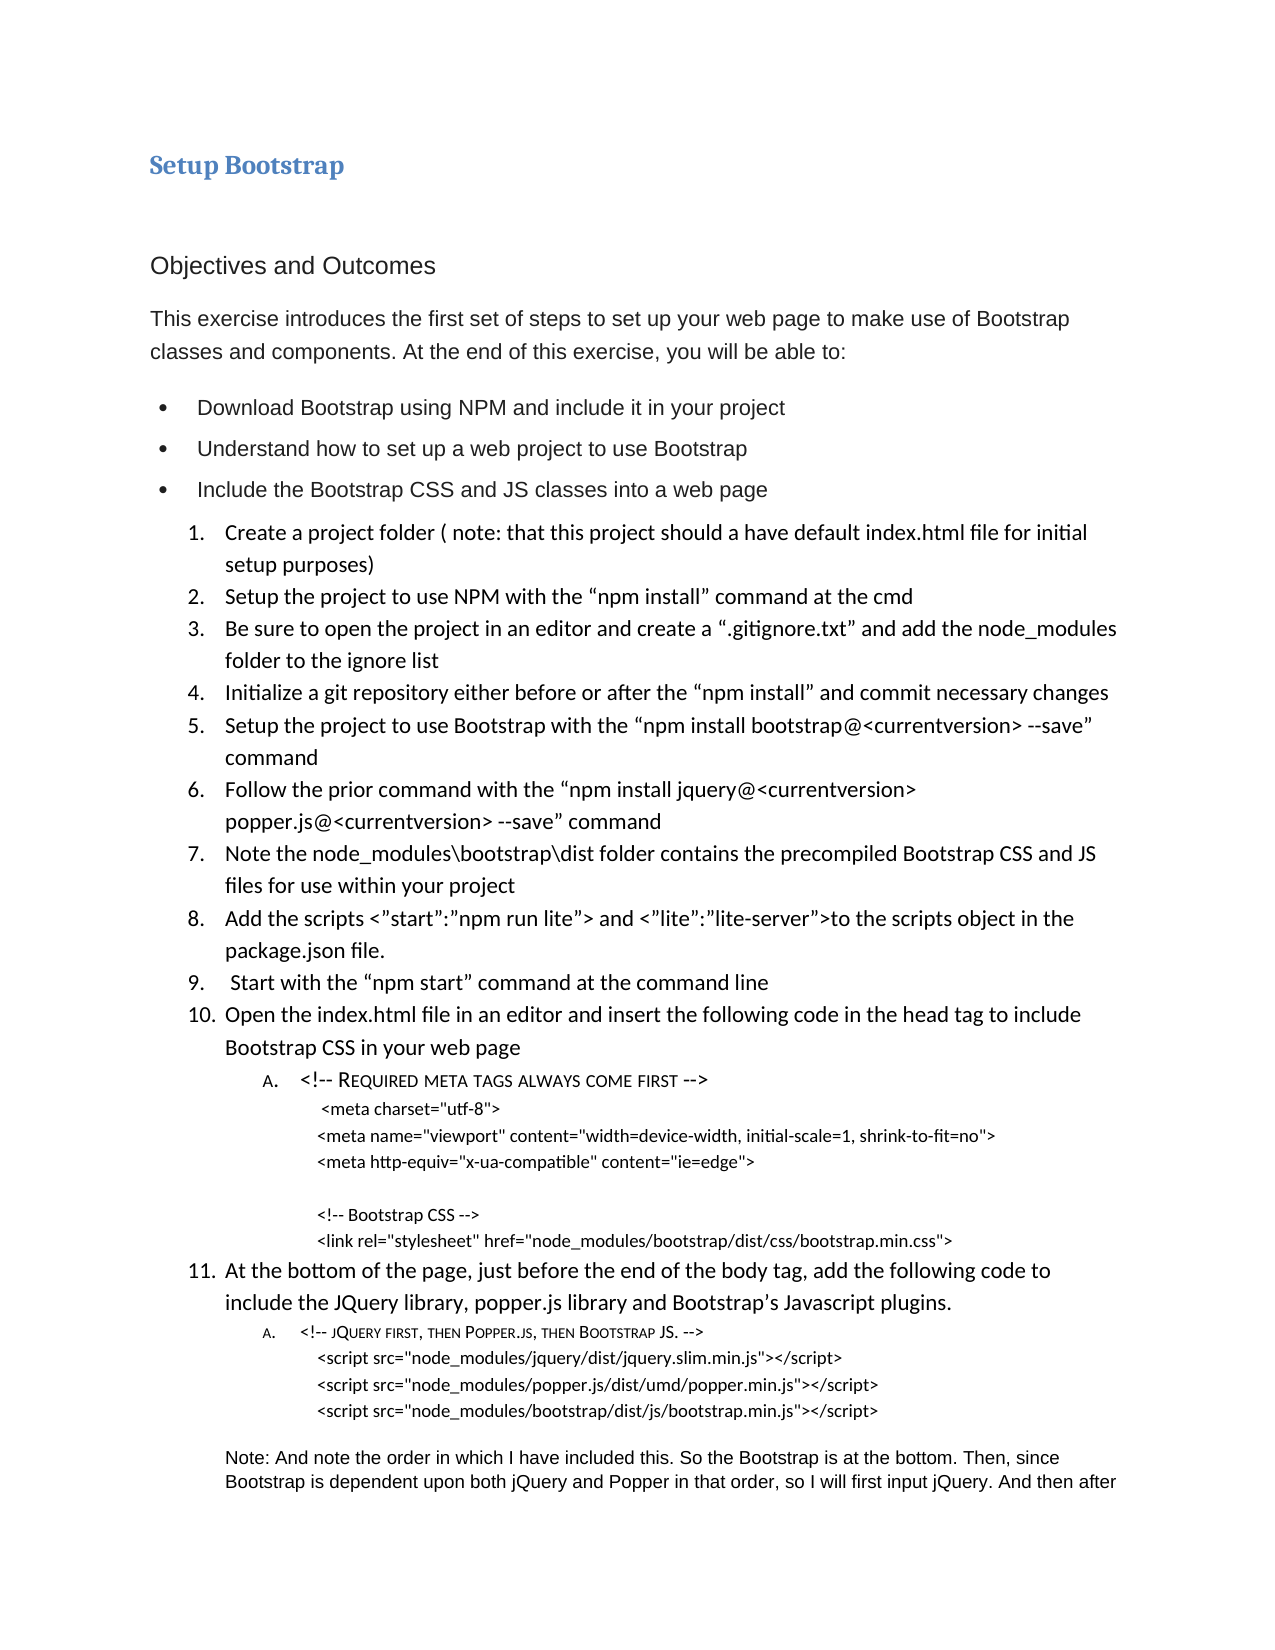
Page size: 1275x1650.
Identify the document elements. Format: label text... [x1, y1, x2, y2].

list <link rel="stylesheet" href="node_modules/bootstrap/dist/css/bootstrap.min.css"> [300, 1229, 1125, 1252]
list Be sure to open the project in an editor and create a “.gitignore.txt” and add the node_modules folder to the ignore list [187, 614, 1125, 674]
list At the bottom of the page, just before the end of the body tag, add the following code to include the JQuery library, popper.js library and Bootstrap’s Javascript plugins. [187, 1256, 1125, 1316]
list Setup the project to use NPM with the “npm install” command at the cmd [187, 582, 1125, 610]
list <!-- Required meta tags always come first --> [262, 1065, 1125, 1093]
list Include the Bootstrap CSS and JS classes into a web page [159, 477, 1125, 502]
list <script src="node_modules/bootstrap/dist/js/bootstrap.min.js"></script> [300, 1399, 1125, 1422]
list Open the index.html file in an editor and insert the following code in the head tag to include Bootstrap CSS in your web page [187, 1000, 1125, 1061]
list <script src="node_modules/jquery/dist/jquery.slim.min.js"></script> [300, 1347, 1125, 1369]
subtitle Setup Bootstrap [150, 150, 1125, 181]
list Initialize a git repository either before or after the “npm install” and commit necessary changes [187, 678, 1125, 707]
list <meta name="viewport" content="width=device-width, initial-scale=1, shrink-to-fit=no"> [300, 1124, 1125, 1147]
text This exercise introduces the first set of steps to set up your web page to make use of Bootstrap classes and components. At the end of this exercise, you will be able to: [150, 298, 1125, 364]
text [225, 1446, 1125, 1493]
list <script src="node_modules/popper.js/dist/umd/popper.min.js"></script> [300, 1373, 1125, 1396]
list Start with the “npm start” command at the command line [187, 968, 1125, 996]
subtitle Objectives and Outcomes [150, 242, 1125, 279]
list Download Bootstrap using NPM and include it in your project [159, 395, 1125, 420]
list <!-- Bootstrap CSS --> [300, 1203, 1125, 1226]
list Setup the project to use Bootstrap with the “npm install bootstrap@<currentversion> --save” command [187, 711, 1125, 771]
list Add the scripts <”start”:”npm run lite”> and <”lite”:”lite-server”>to the scripts object in the package.json file. [187, 904, 1125, 964]
list <!-- jQuery first, then Popper.js, then Bootstrap JS. --> [262, 1320, 1125, 1343]
list Note the node_modules\bootstrap\dist folder contains the precompiled Bootstrap CSS and JS files for use within your project [187, 839, 1125, 900]
list <meta http-equiv="x-ua-compatible" content="ie=edge"> [300, 1150, 1125, 1173]
list Create a project folder ( note: that this project should a have default index.html file for initial setup purposes) [187, 518, 1125, 578]
list Follow the prior command with the “npm install jquery@<currentversion> popper.js@<currentversion> --save” command [187, 775, 1125, 835]
list Understand how to set up a web project to use Bootstrap [159, 436, 1125, 461]
list <meta charset="utf-8"> [300, 1097, 1125, 1120]
